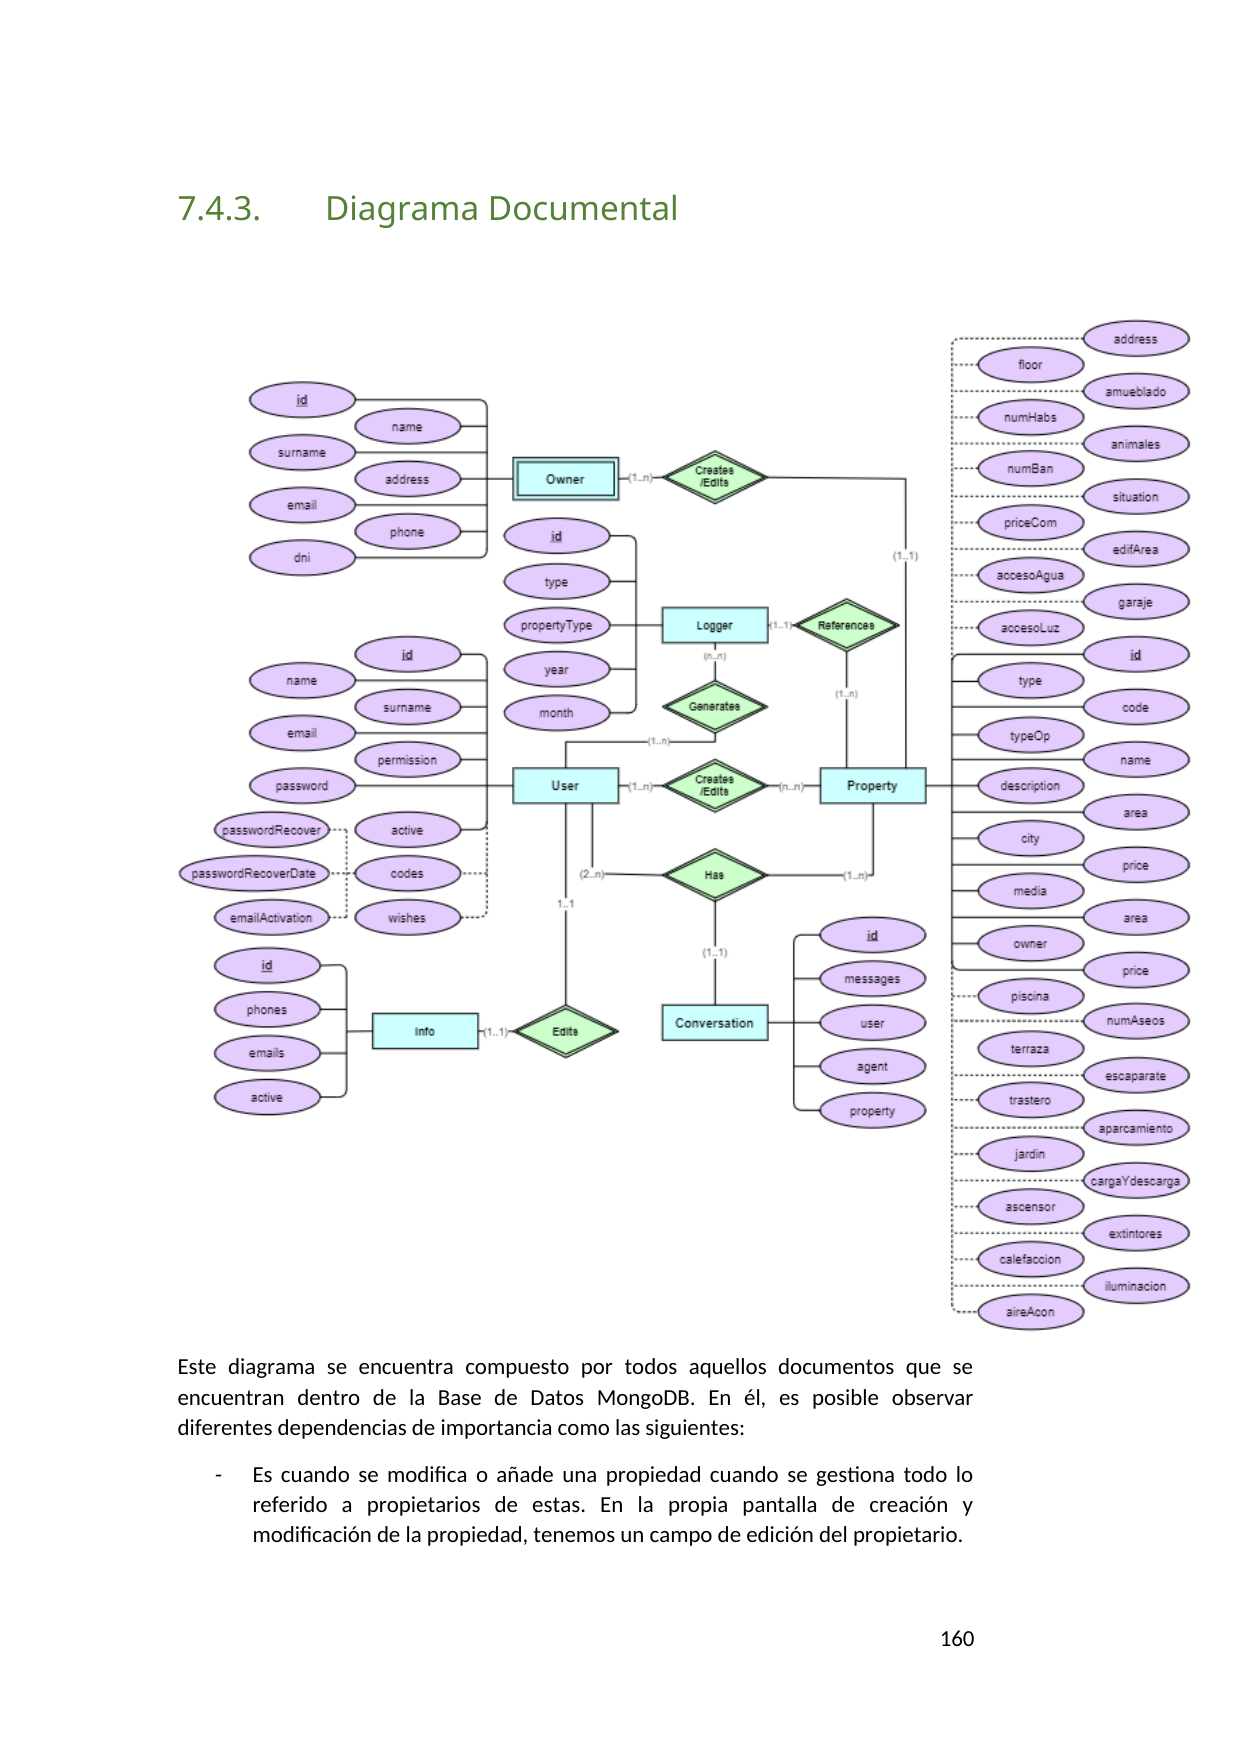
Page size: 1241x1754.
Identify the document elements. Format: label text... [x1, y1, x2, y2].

picture [177, 318, 1195, 1334]
list Es cuando se modifica o añade una propiedad cuando se gestiona todo lo referido a propietarios de estas. En la propia pantalla de creación y modificación de la propiedad, tenemos un campo de edición del propietario. [215, 1460, 974, 1548]
subtitle Diagrama Documental [177, 185, 974, 231]
text Este diagrama se encuentra compuesto por todos aquellos documentos que se encuentran dentro de la Base de Datos MongoDB. En él, es posible observar diferentes dependencias de importancia como las siguientes: [177, 1352, 974, 1441]
